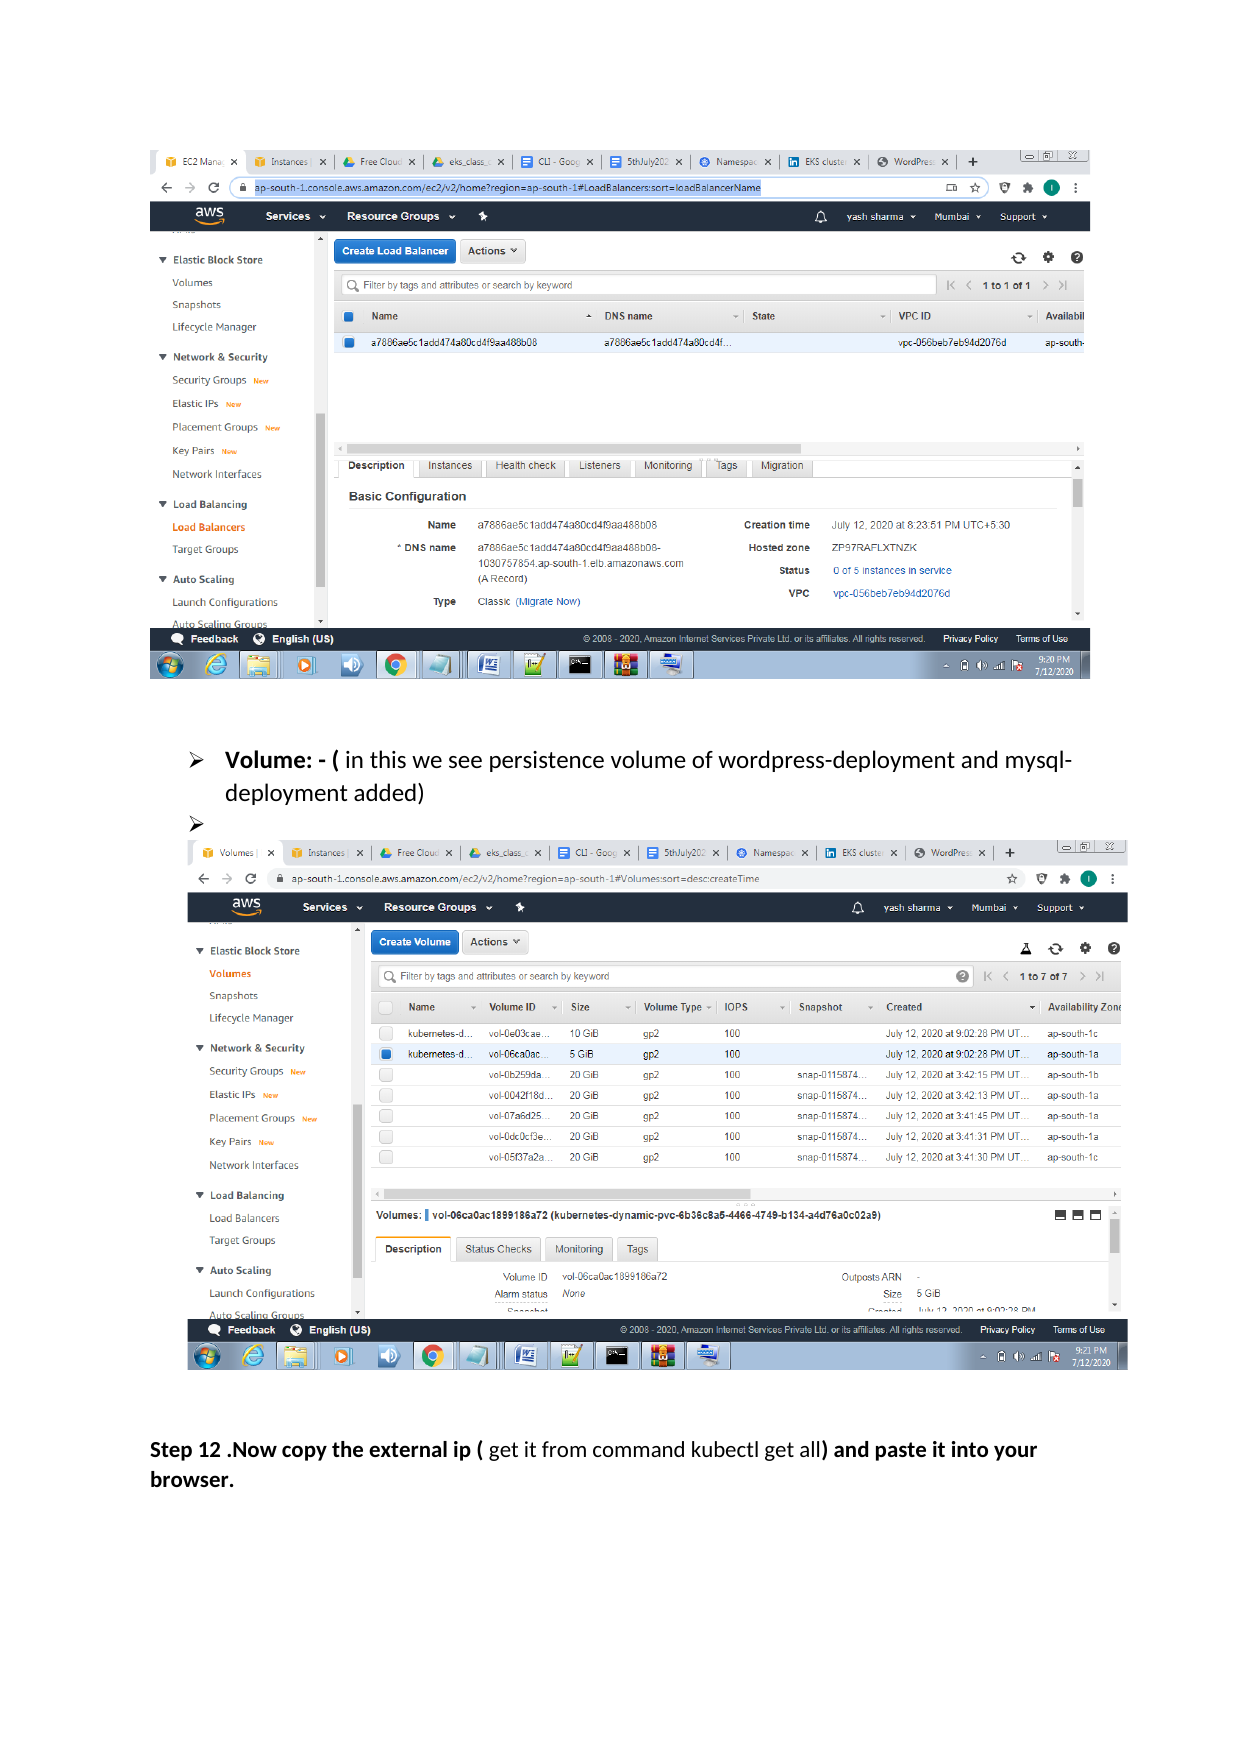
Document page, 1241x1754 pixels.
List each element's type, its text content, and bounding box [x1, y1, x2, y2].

text Step 12 .Now copy the external ip ( get it from command kubectl get all) and paste it into your browser. [150, 1435, 1090, 1493]
picture [187, 840, 1128, 1370]
picture [150, 150, 1091, 679]
list Volume: - ( in this we see persistence volume of wordpress-deployment and mysql-deployment added) [187, 744, 1090, 808]
